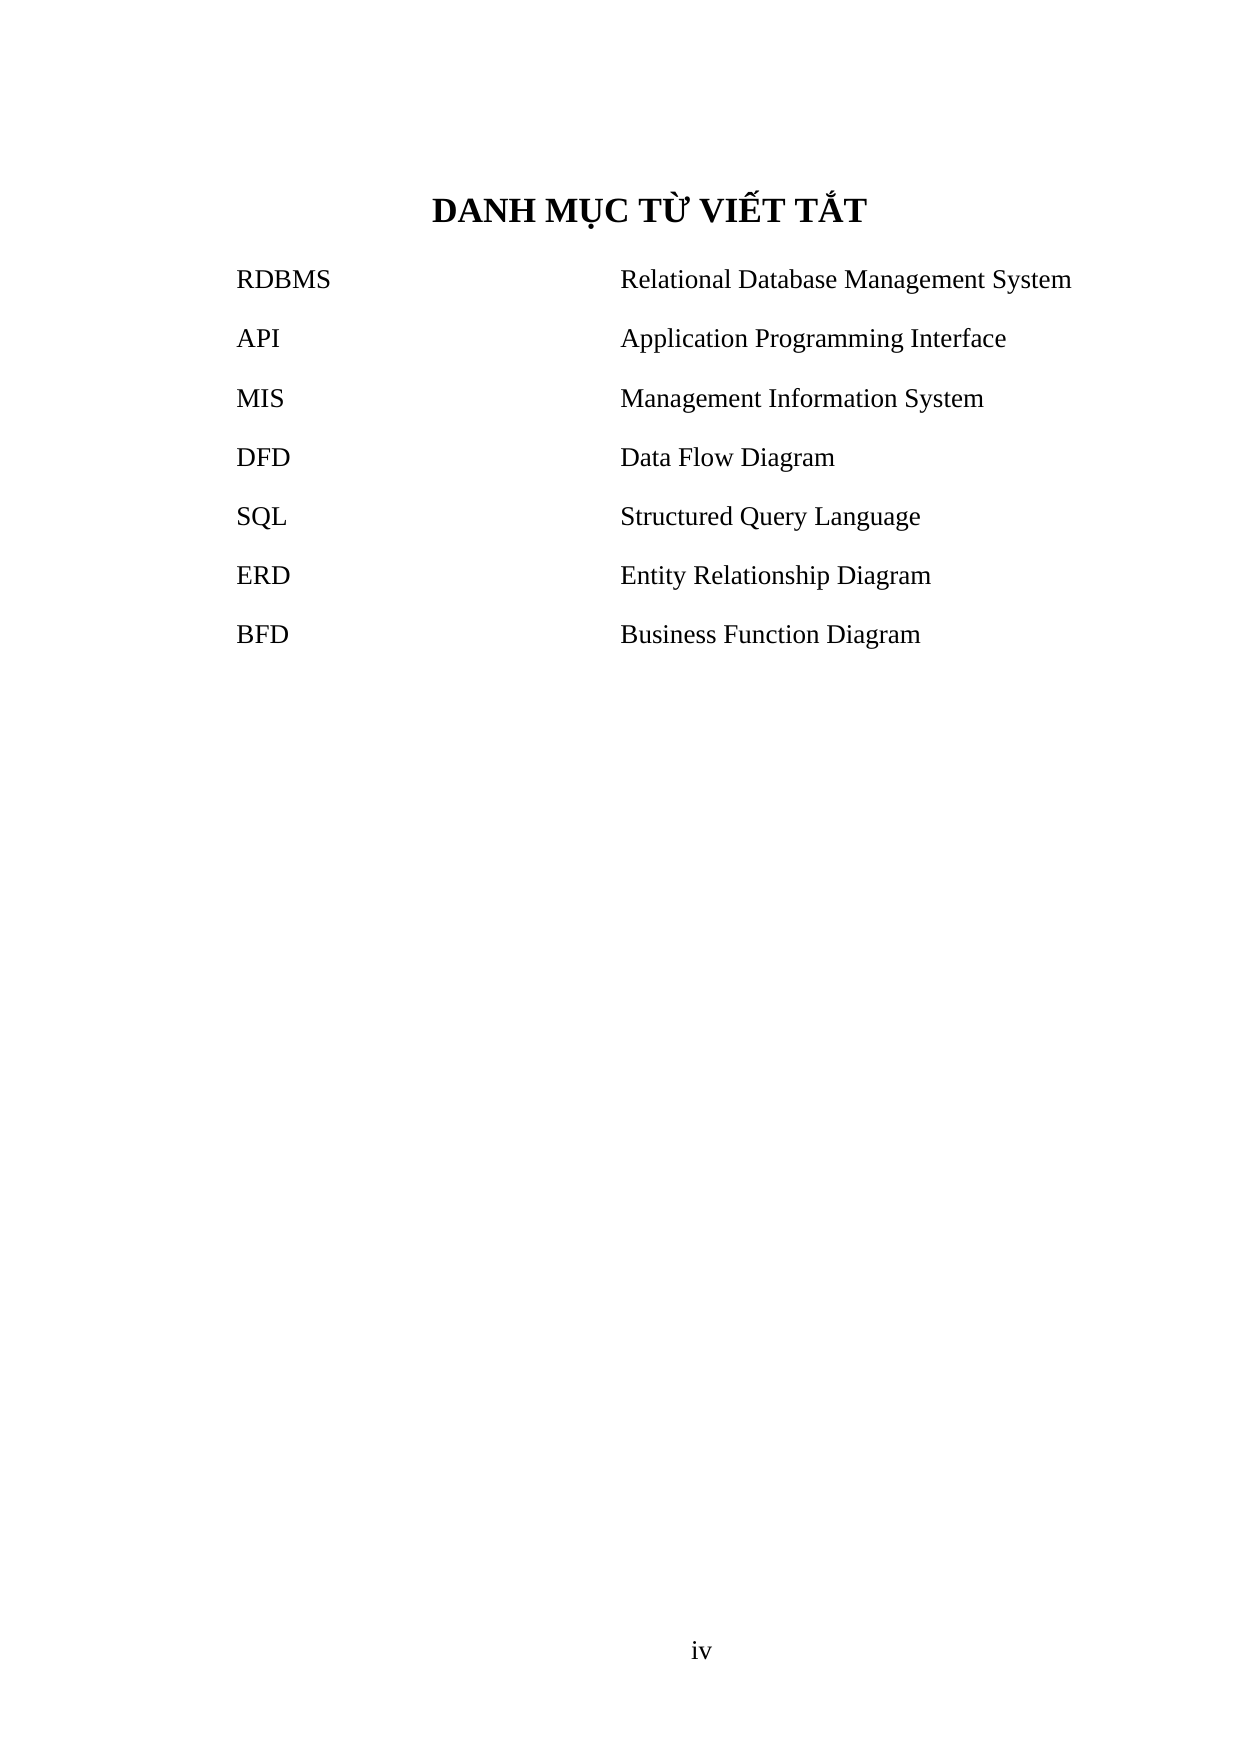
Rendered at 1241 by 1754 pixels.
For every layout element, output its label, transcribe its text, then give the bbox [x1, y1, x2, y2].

text RDBMS Relational Database Management System [177, 263, 1122, 294]
text ERD Entity Relationship Diagram [177, 559, 1122, 590]
text API Application Programming Interface [177, 323, 1122, 354]
text SQL Structured Query Language [177, 500, 1122, 531]
text BFD Business Function Diagram [177, 618, 1122, 649]
text DANH MỤC TỪ VIẾT TẮT [177, 190, 1122, 231]
text DFD Data Flow Diagram [177, 441, 1122, 472]
text MIS Management Information System [177, 382, 1122, 413]
